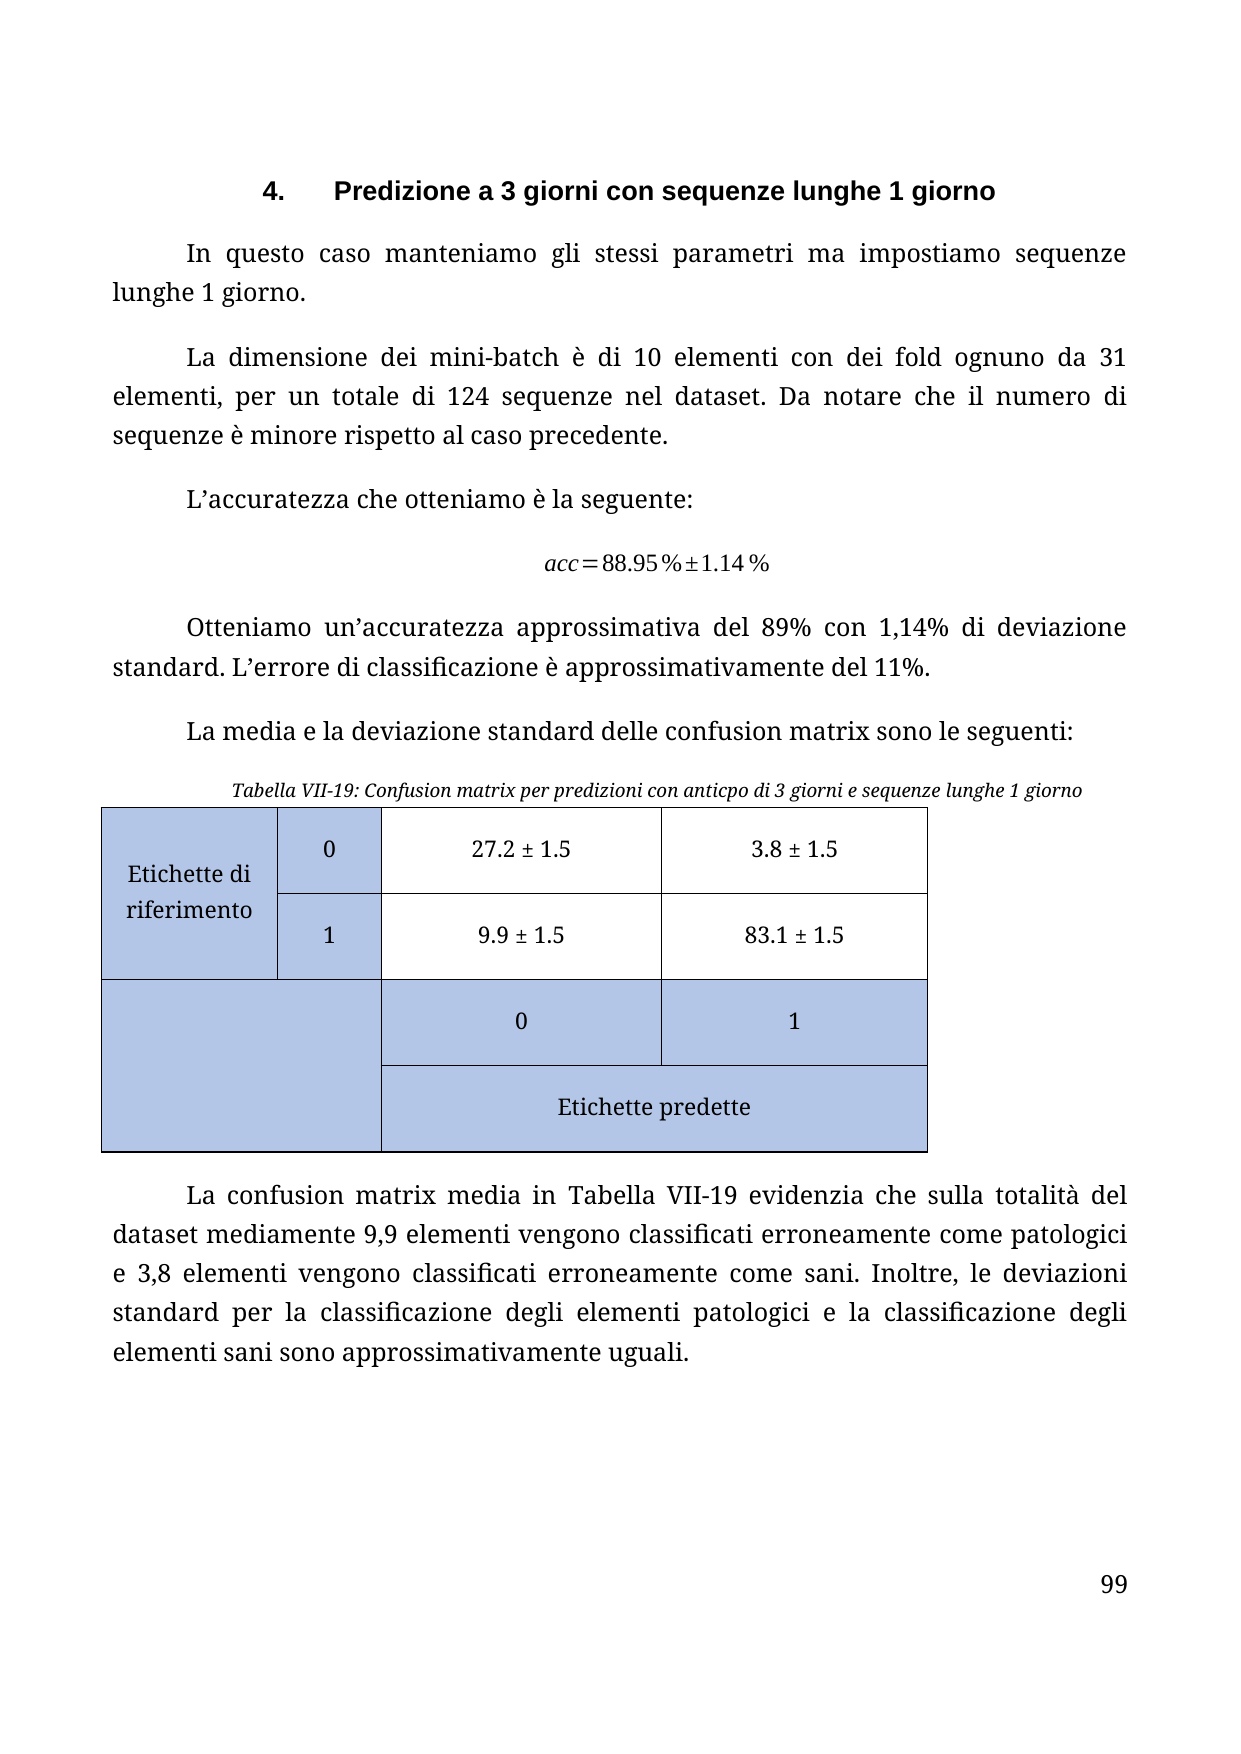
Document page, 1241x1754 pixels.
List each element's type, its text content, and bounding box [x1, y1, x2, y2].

text In questo caso manteniamo gli stessi parametri ma impostiamo sequenze lunghe 1 giorno. [112, 236, 1128, 309]
table_cell 0 [382, 980, 661, 1065]
table_header Etichette di riferimento [102, 808, 277, 979]
table_header 27.2 ± 1.5 [382, 808, 661, 893]
table_header 0 [278, 808, 381, 893]
table_cell [102, 980, 381, 1151]
table_cell 1 [662, 980, 927, 1065]
text La dimensione dei mini-batch è di 10 elementi con dei fold ognuno da 31 elementi, per un totale di 124 sequenze nel dataset. Da notare che il numero di sequenze è minore rispetto al caso precedente. [112, 339, 1128, 452]
table_cell Etichette predette [382, 1066, 927, 1151]
table_header 3.8 ± 1.5 [662, 808, 927, 893]
table_cell 1 [278, 894, 381, 979]
table_cell 9.9 ± 1.5 [382, 894, 661, 979]
text Otteniamo un’accuratezza approssimativa del 89% con 1,14% di deviazione standard. L’errore di classificazione è approssimativamente del 11%. [112, 610, 1128, 683]
text La media e la deviazione standard delle confusion matrix sono le seguenti: [112, 713, 1128, 747]
subtitle Predizione a 3 giorni con sequenze lunghe 1 giorno [262, 175, 1128, 206]
table_cell 83.1 ± 1.5 [662, 894, 927, 979]
text L’accuratezza che otteniamo è la seguente: [112, 482, 1128, 516]
